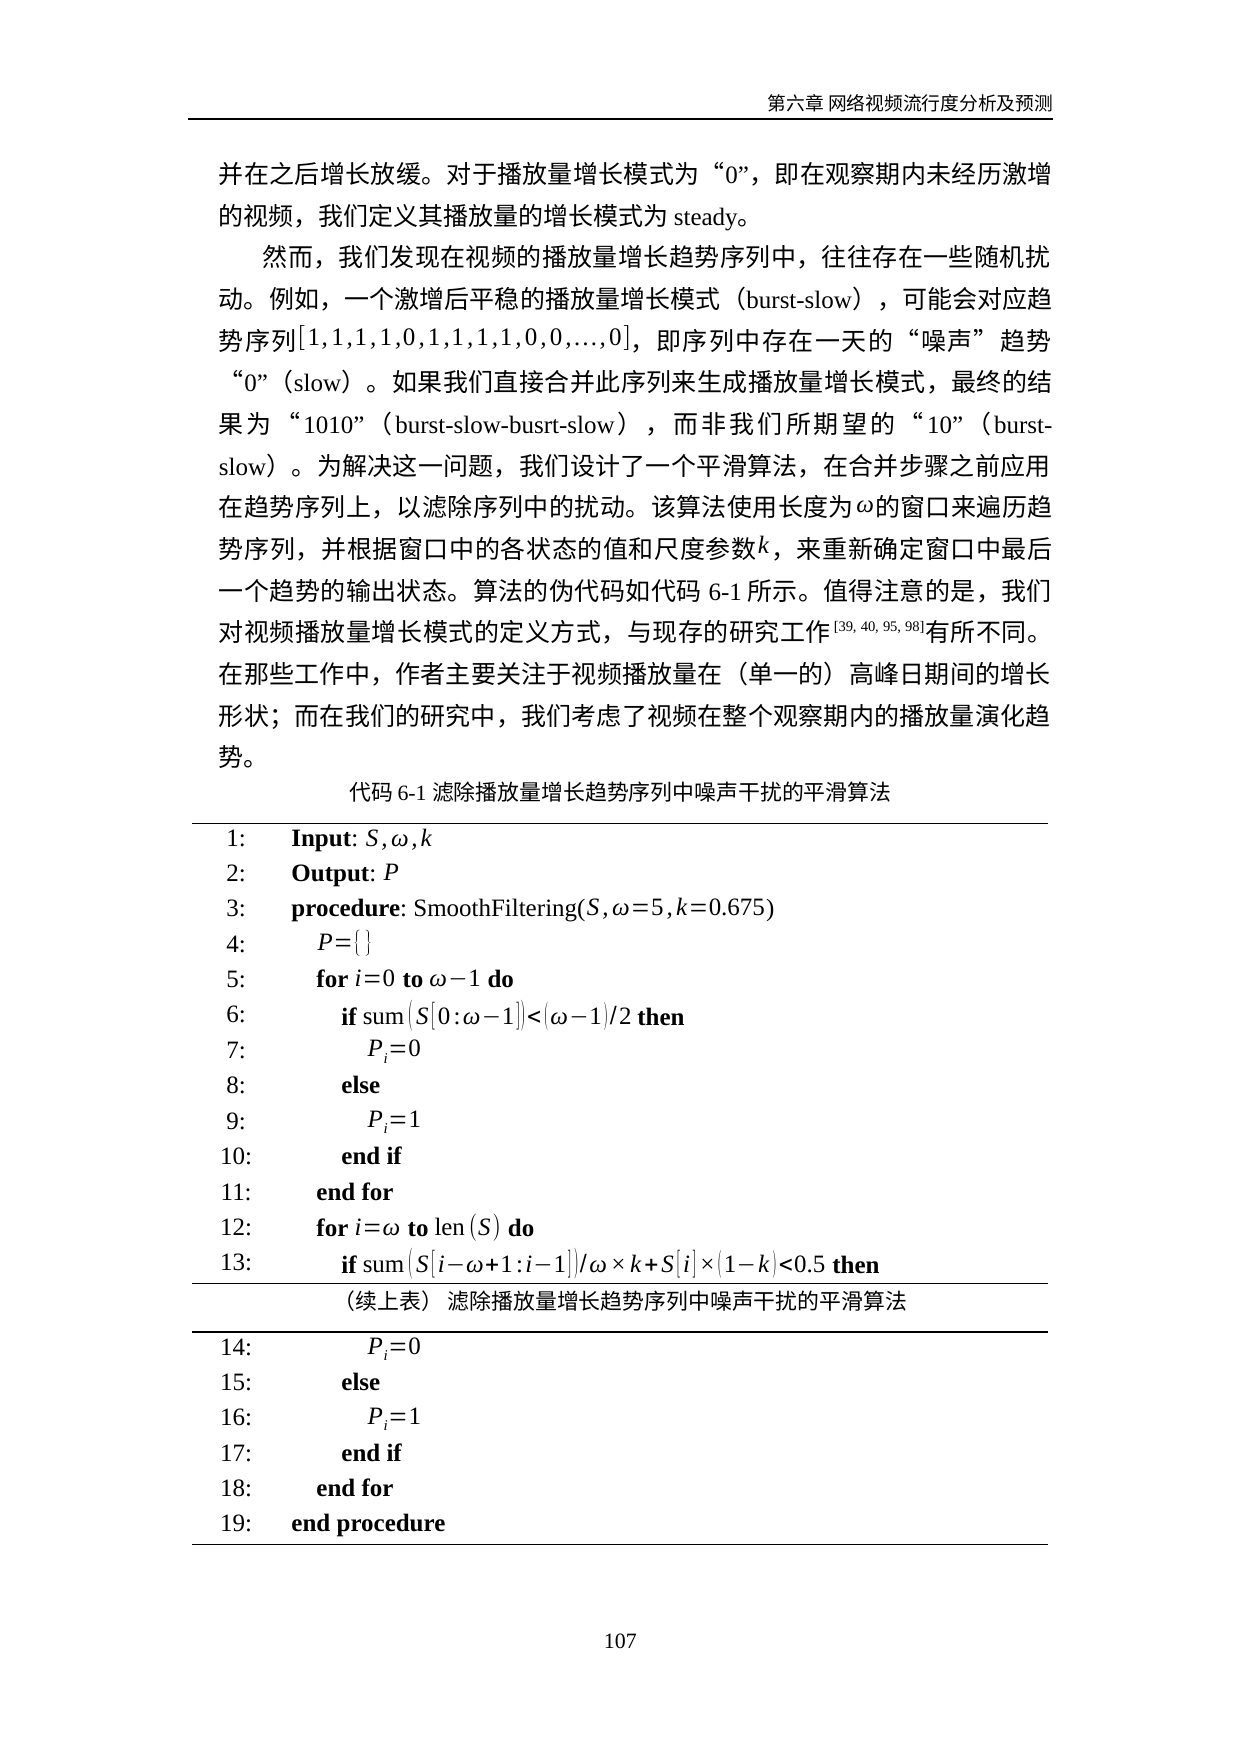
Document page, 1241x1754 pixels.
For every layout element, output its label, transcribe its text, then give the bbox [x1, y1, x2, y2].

table_cell end if [280, 1438, 1048, 1473]
table_cell 11: [192, 1177, 280, 1212]
table_cell 17: [192, 1438, 280, 1473]
table_cell [280, 1106, 1048, 1141]
table_cell if then [280, 1248, 1048, 1283]
table_cell else [280, 1367, 1048, 1402]
table_cell for to do [280, 964, 1048, 999]
table_cell 19: [192, 1509, 280, 1544]
table_cell end for [280, 1177, 1048, 1212]
table_cell 7: [192, 1035, 280, 1070]
table_cell 4: [192, 929, 280, 964]
text 代码6-1 滤除播放量增长趋势序列中噪声干扰的平滑算法 [187, 775, 1053, 807]
table_cell 13: [192, 1248, 280, 1283]
table_cell 15: [192, 1367, 280, 1402]
table_cell end for [280, 1473, 1048, 1508]
table_cell 10: [192, 1141, 280, 1177]
table_cell 5: [192, 964, 280, 999]
table_cell 12: [192, 1212, 280, 1247]
table_cell [280, 929, 1048, 964]
table_cell 9: [192, 1106, 280, 1141]
table_cell [280, 1402, 1048, 1438]
table_cell if then [280, 1000, 1048, 1035]
table_cell 6: [192, 1000, 280, 1035]
table_cell 2: [192, 858, 280, 893]
table_header [280, 1333, 1048, 1367]
table_cell [280, 1035, 1048, 1070]
text 然而，我们发现在视频的播放量增长趋势序列中，往往存在一些随机扰动。例如，一个激增后平稳的播放量增长模式（burst-slow），可能会对应趋势序列，即序列中存在一天的“噪声”趋势“0”（slow）。如果我们直接合并此序列来生成播放量增长模式，最终的结果为“1010”（burst-slow-busrt-slow），而非我们所期望的“10”（burst-slow）。为解决这一问题，我们设计了一个平滑算法，在合并步骤之前应用在趋势序列上，以滤除序列中的扰动。该算法使用长度为的窗口来遍历趋势序列，并根据窗口中的各状态的值和尺度参数，来重新确定窗口中最后一个趋势的输出状态。算法的伪代码如代码6-1所示。值得注意的是，我们对视频播放量增长模式的定义方式，与现存的研究工作[39, 40, 95, 98]有所不同。在那些工作中，作者主要关注于视频播放量在（单一的）高峰日期间的增长形状；而在我们的研究中，我们考虑了视频在整个观察期内的播放量演化趋势。 [219, 233, 1053, 775]
table_cell for to do [280, 1212, 1048, 1247]
table_cell 18: [192, 1473, 280, 1508]
text （续上表） 滤除播放量增长趋势序列中噪声干扰的平滑算法 [187, 1284, 1053, 1316]
table_cell 16: [192, 1402, 280, 1438]
table_cell Output: [280, 858, 1048, 893]
table_cell 3: [192, 893, 280, 929]
table_header 14: [192, 1333, 280, 1367]
table_cell else [280, 1070, 1048, 1106]
table_header 1: [192, 824, 280, 858]
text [219, 150, 1053, 233]
table_header Input: [280, 824, 1048, 858]
table_cell procedure: SmoothFiltering() [280, 893, 1048, 929]
table_cell 8: [192, 1070, 280, 1106]
table_cell end procedure [280, 1509, 1048, 1544]
table_cell end if [280, 1141, 1048, 1177]
